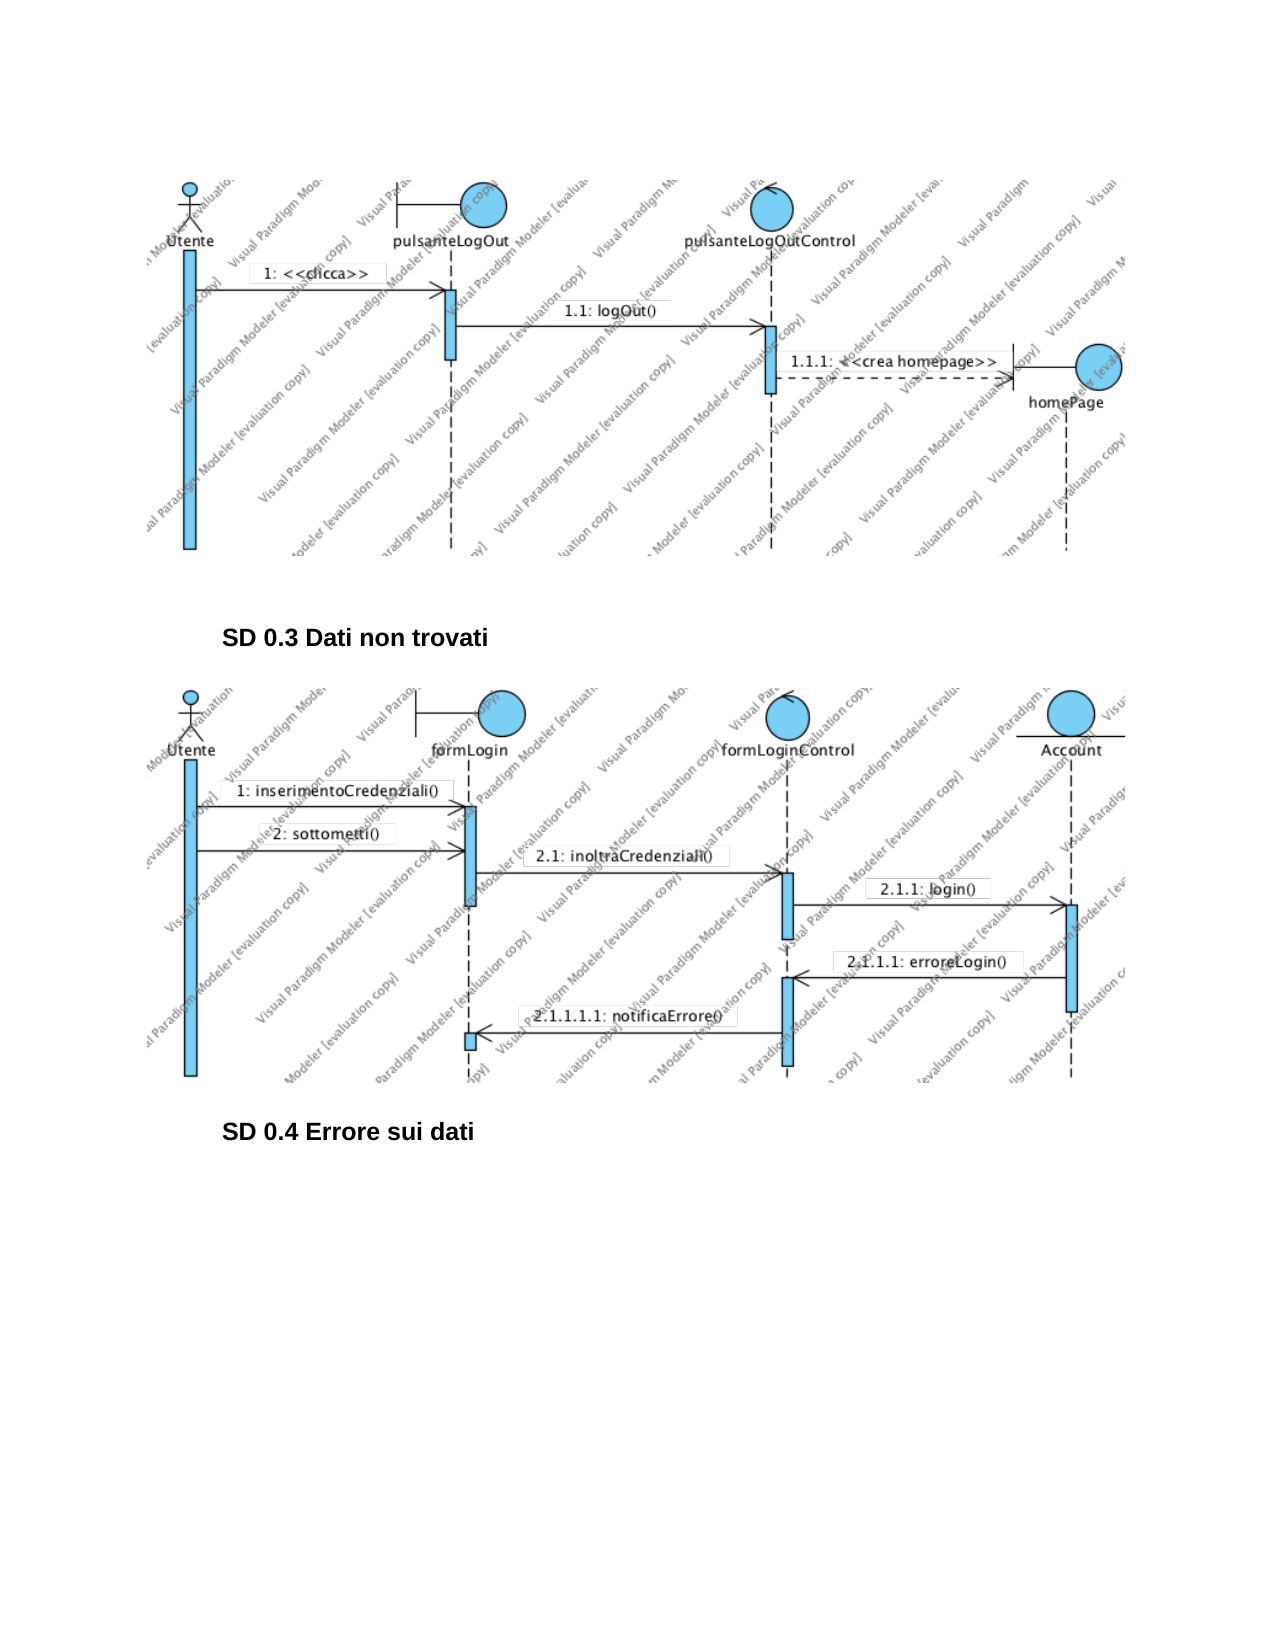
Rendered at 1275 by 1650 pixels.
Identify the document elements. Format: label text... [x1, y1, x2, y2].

text SD 0.3 Dati non trovati [147, 623, 1125, 651]
picture [146, 688, 1125, 1083]
picture [146, 180, 1125, 556]
text SD 0.4 Errore sui dati [147, 1117, 1125, 1146]
